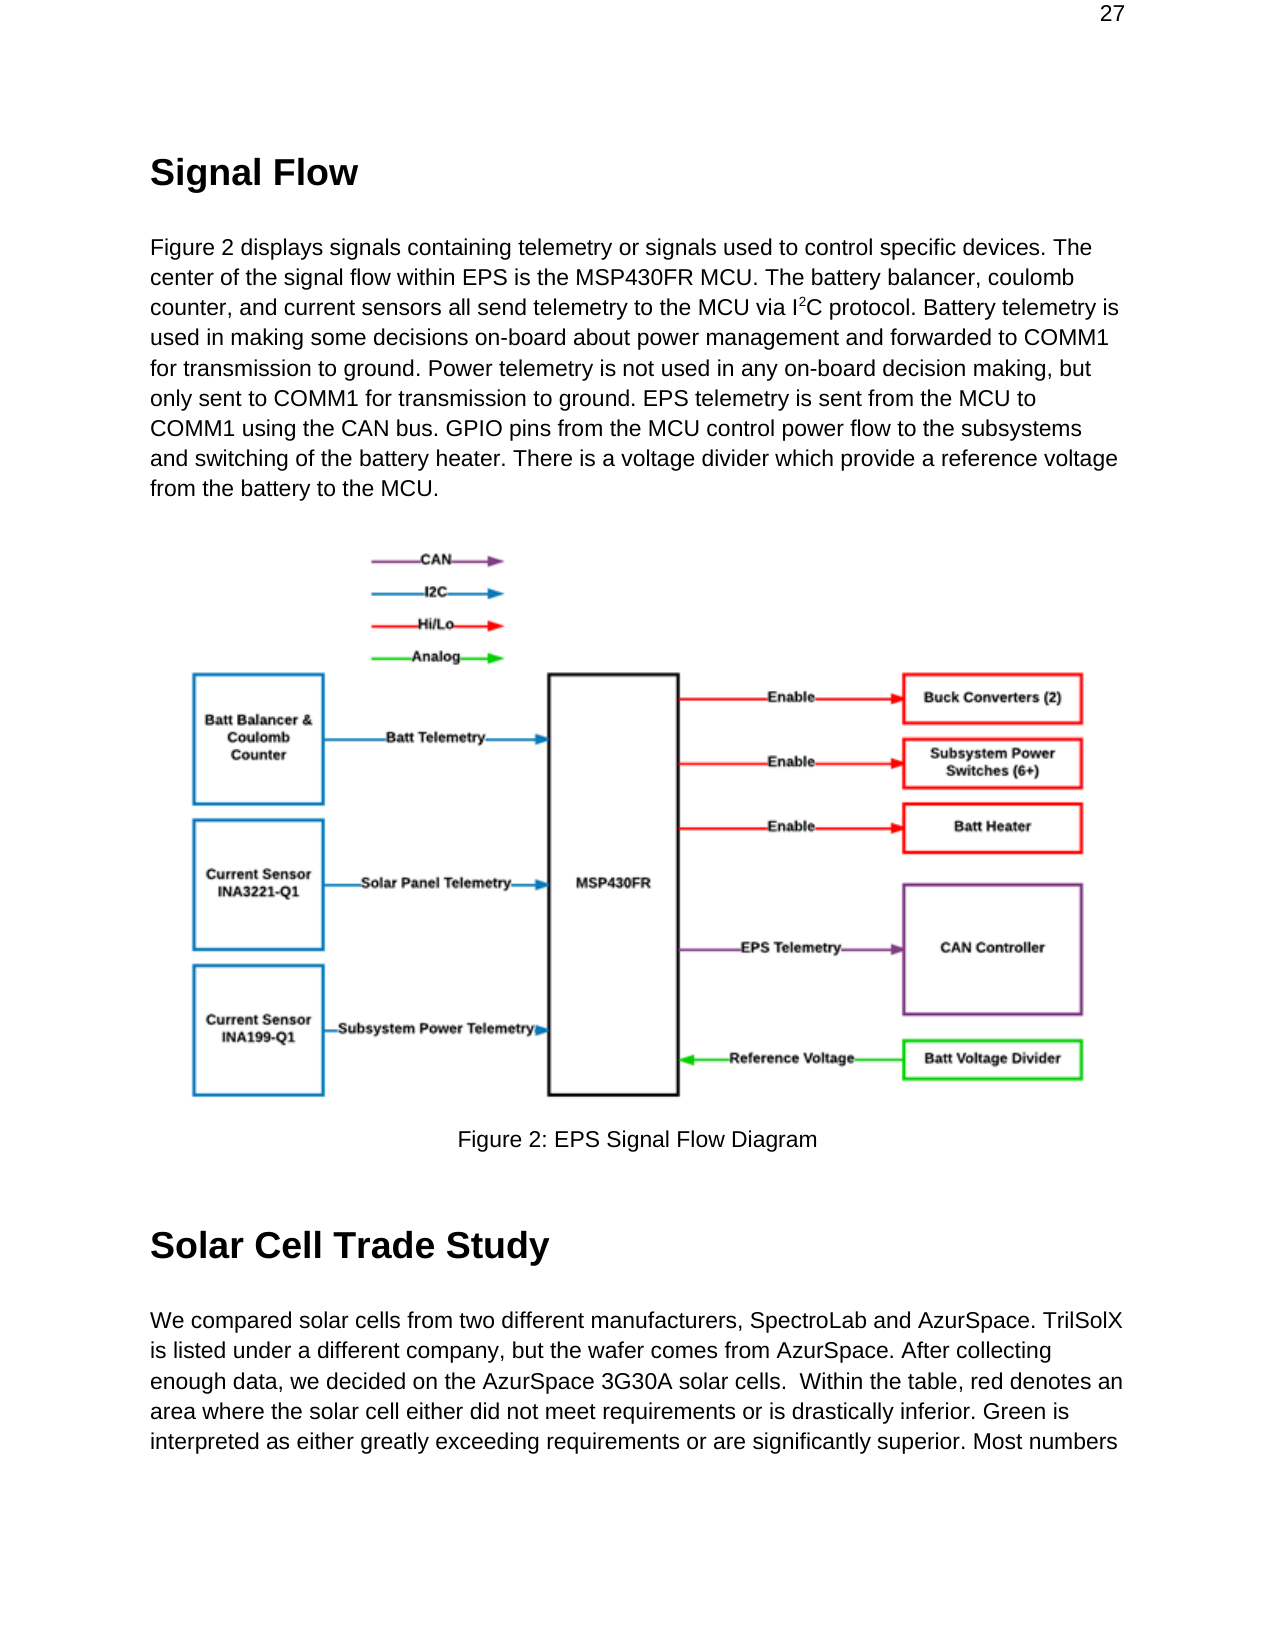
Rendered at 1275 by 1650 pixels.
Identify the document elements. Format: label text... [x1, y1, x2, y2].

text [150, 1307, 1125, 1454]
subtitle Signal Flow [150, 150, 1125, 193]
picture [150, 535, 1125, 1122]
text Figure 2 displays signals containing telemetry or signals used to control specific devices. The center of the signal flow within EPS is the MSP430FR MCU. The battery balancer, coulomb counter, and current sensors all send telemetry to the MCU via I2C protocol. Battery telemetry is used in making some decisions on-board about power management and forwarded to COMM1 for transmission to ground. Power telemetry is not used in any on-board decision making, but only sent to COMM1 for transmission to ground. EPS telemetry is sent from the MCU to COMM1 using the CAN bus. GPIO pins from the MCU control power flow to the subsystems and switching of the battery heater. There is a voltage divider which provide a reference voltage from the battery to the MCU. [150, 234, 1125, 502]
subtitle Solar Cell Trade Study [150, 1223, 1125, 1267]
text Figure 2: EPS Signal Flow Diagram [150, 1126, 1125, 1152]
